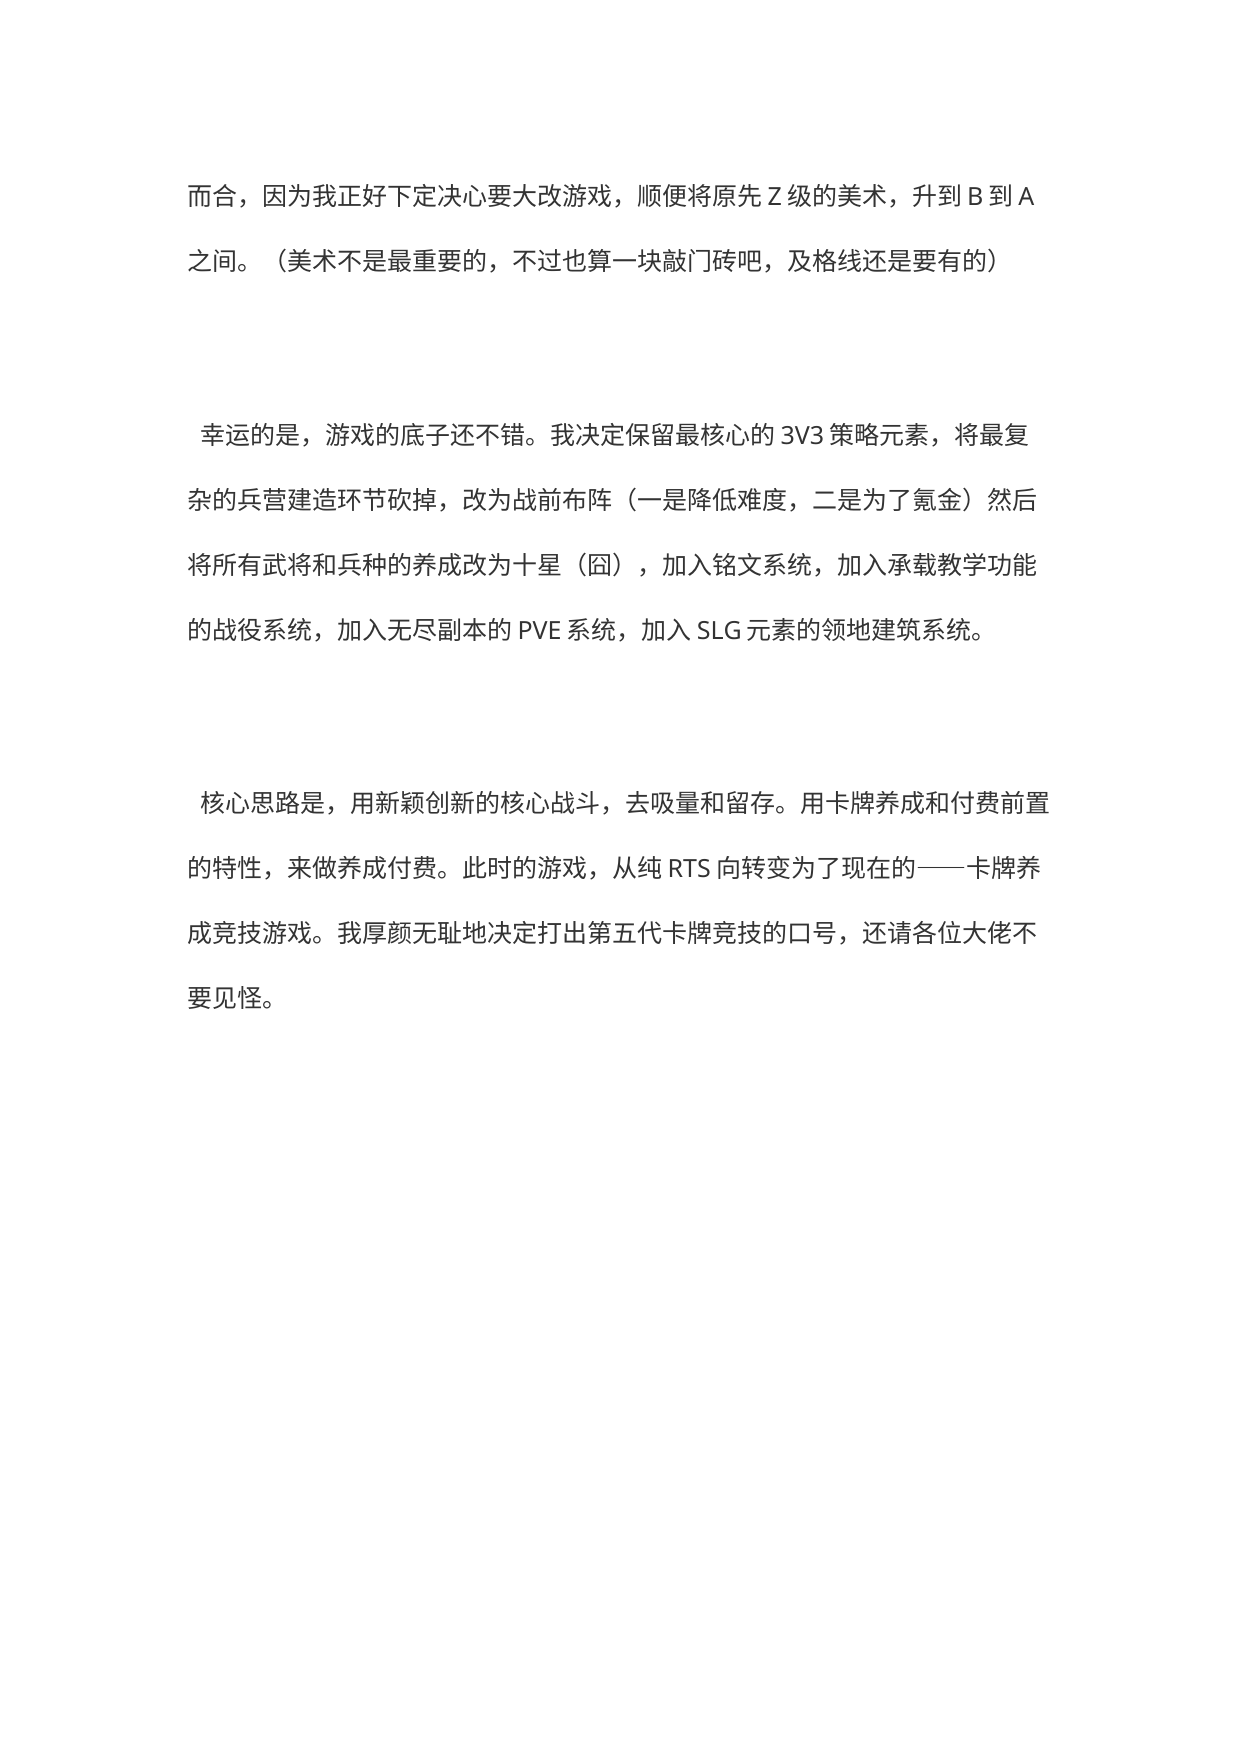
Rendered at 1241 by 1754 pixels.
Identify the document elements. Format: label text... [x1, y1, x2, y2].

text 幸运的是，游戏的底子还不错。我决定保留最核心的3V3策略元素，将最复杂的兵营建造环节砍掉，改为战前布阵（一是降低难度，二是为了氪金）然后将所有武将和兵种的养成改为十星（囧），加入铭文系统，加入承载教学功能的战役系统，加入无尽副本的PVE系统，加入SLG元素的领地建筑系统。 [187, 401, 1053, 661]
text 核心思路是，用新颖创新的核心战斗，去吸量和留存。用卡牌养成和付费前置的特性，来做养成付费。此时的游戏，从纯RTS向转变为了现在的——卡牌养成竞技游戏。我厚颜无耻地决定打出第五代卡牌竞技的口号，还请各位大佬不要见怪。 [187, 769, 1053, 1029]
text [187, 162, 1053, 292]
